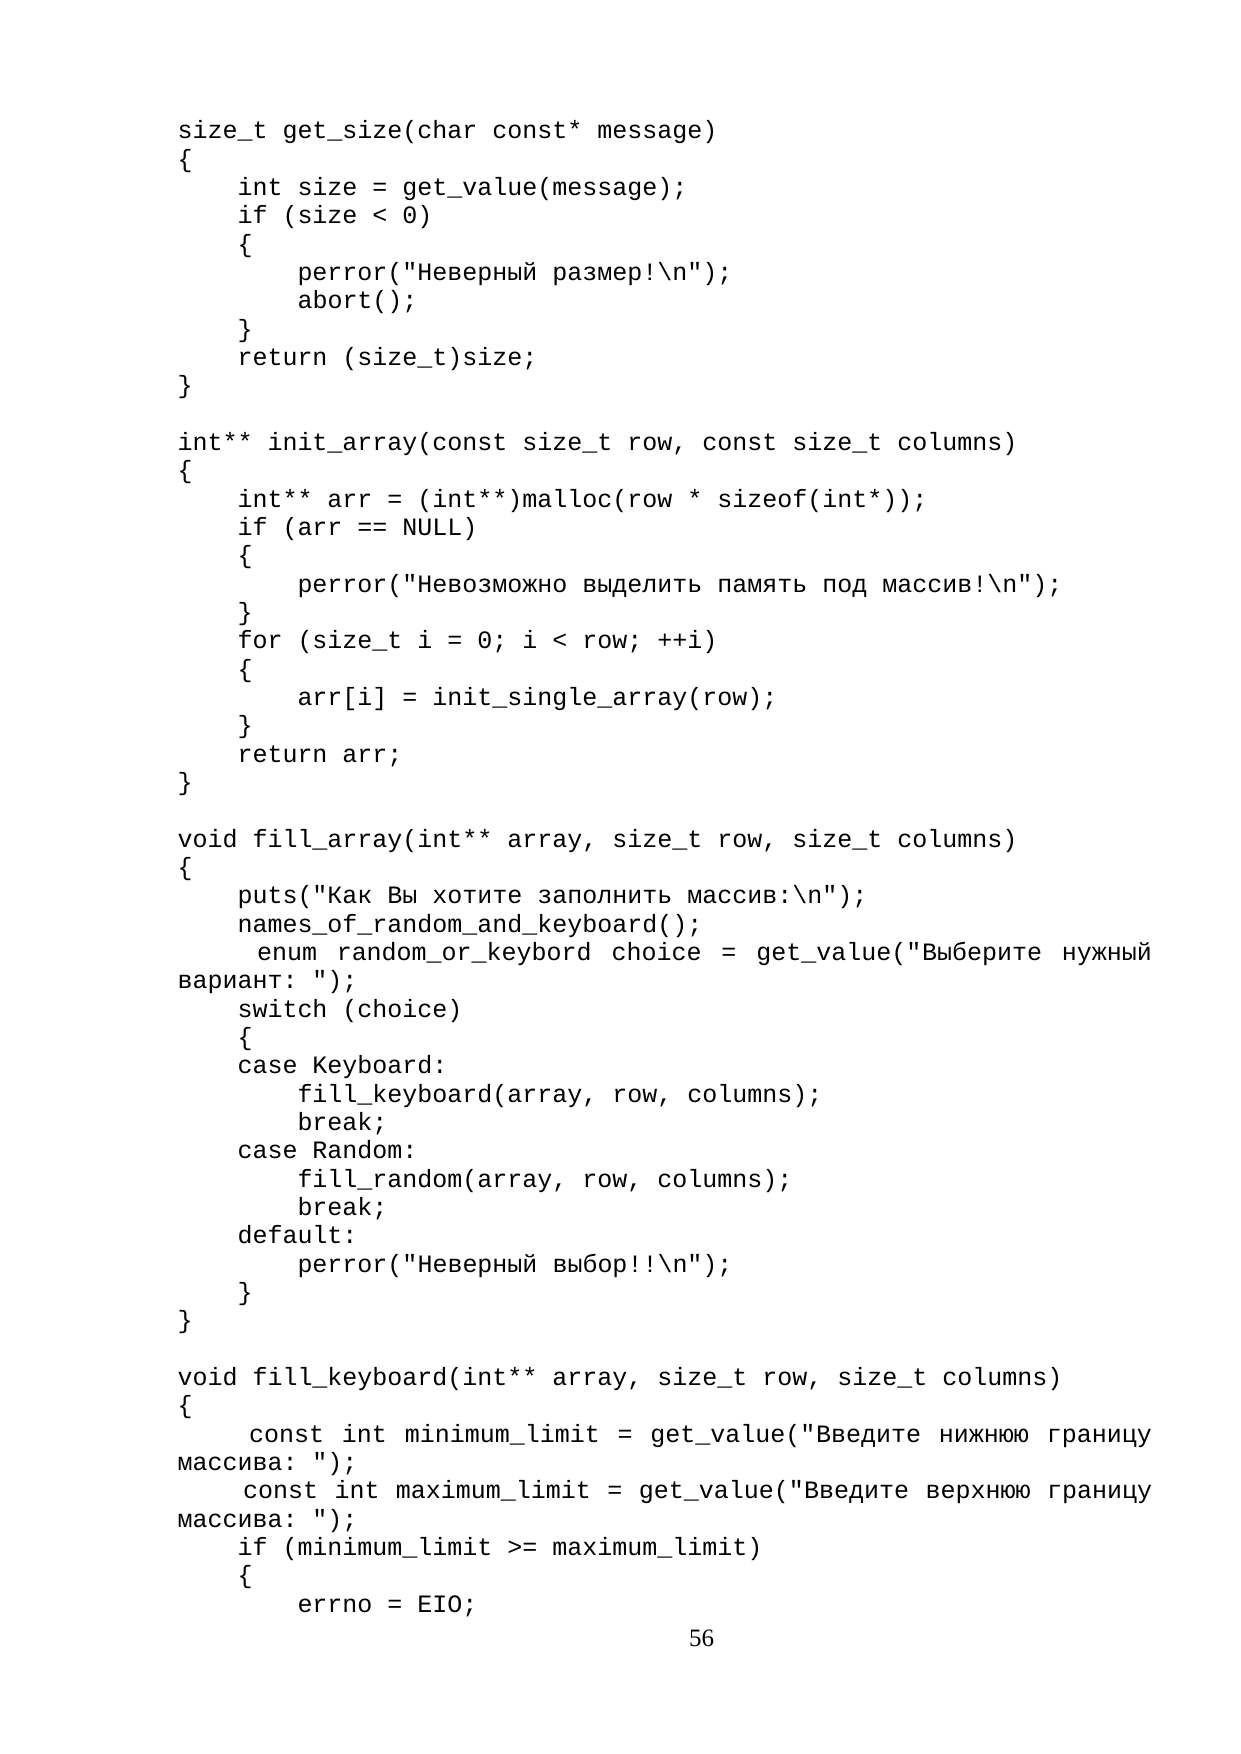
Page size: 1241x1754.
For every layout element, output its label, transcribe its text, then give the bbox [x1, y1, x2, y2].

text perror("Неверный размер!\n"); [177, 260, 1152, 288]
text perror("Неверный выбор!!\n"); [177, 1251, 1152, 1280]
text perror("Невозможно выделить память под массив!\n"); [177, 571, 1152, 600]
text void fill_keyboard(int** array, size_t row, size_t columns) [177, 1365, 1152, 1393]
text abort(); [177, 288, 1152, 316]
text if (arr == NULL) [177, 515, 1152, 543]
text int size = get_value(message); [177, 175, 1152, 203]
text if (size < 0) [177, 203, 1152, 231]
text switch (choice) [177, 996, 1152, 1025]
text } [177, 1280, 1152, 1308]
text fill_keyboard(array, row, columns); [177, 1081, 1152, 1110]
text } [177, 770, 1152, 798]
text names_of_random_and_keyboard(); [177, 911, 1152, 940]
text { [177, 458, 1152, 486]
text errno = EIO; [177, 1591, 1152, 1620]
text puts("Как Вы хотите заполнить массив:\n"); [177, 883, 1152, 911]
text { [177, 656, 1152, 685]
text int** init_array(const size_t row, const size_t columns) [177, 430, 1152, 458]
text void fill_array(int** array, size_t row, size_t columns) [177, 826, 1152, 855]
text } [177, 600, 1152, 628]
text if (minimum_limit >= maximum_limit) [177, 1535, 1152, 1563]
text case Random: [177, 1138, 1152, 1166]
text enum random_or_keybord choice = get_value("Выберите нужный вариант: "); [177, 940, 1152, 996]
text break; [177, 1195, 1152, 1223]
text } [177, 1308, 1152, 1336]
text const int maximum_limit = get_value("Введите верхнюю границу массива: "); [177, 1478, 1152, 1535]
text case Keyboard: [177, 1053, 1152, 1081]
text { [177, 543, 1152, 571]
text return (size_t)size; [177, 345, 1152, 373]
text default: [177, 1223, 1152, 1251]
text size_t get_size(char const* message) [177, 118, 1152, 146]
text arr[i] = init_single_array(row); [177, 685, 1152, 713]
text return arr; [177, 741, 1152, 770]
text } [177, 713, 1152, 741]
text { [177, 146, 1152, 175]
text { [177, 1025, 1152, 1053]
text } [177, 373, 1152, 401]
text { [177, 855, 1152, 883]
text const int minimum_limit = get_value("Введите нижнюю границу массива: "); [177, 1421, 1152, 1478]
text for (size_t i = 0; i < row; ++i) [177, 628, 1152, 656]
text { [177, 231, 1152, 260]
text fill_random(array, row, columns); [177, 1166, 1152, 1195]
text { [177, 1393, 1152, 1421]
text { [177, 1563, 1152, 1591]
text } [177, 316, 1152, 345]
text int** arr = (int**)malloc(row * sizeof(int*)); [177, 486, 1152, 515]
text break; [177, 1110, 1152, 1138]
